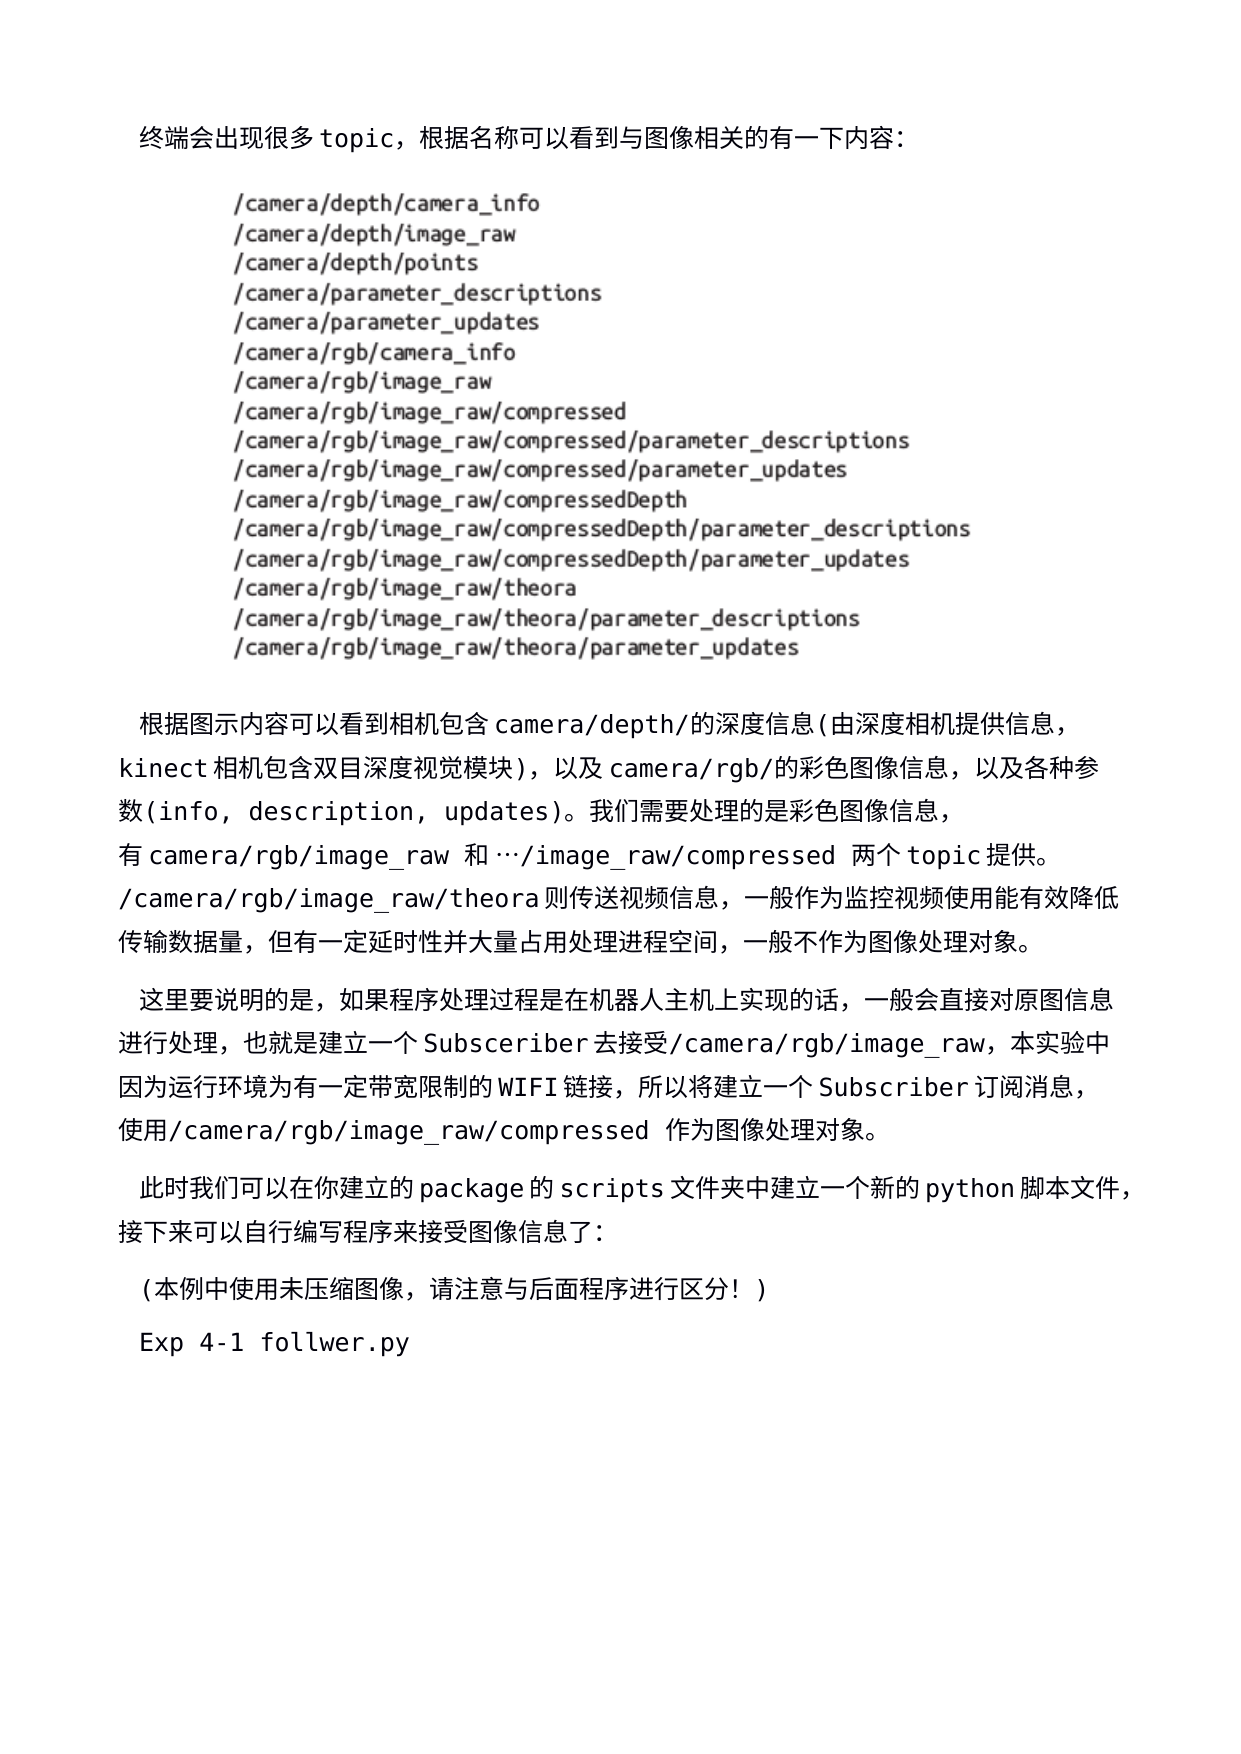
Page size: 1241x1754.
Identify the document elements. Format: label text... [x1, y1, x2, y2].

text 此时我们可以在你建立的package的scripts文件夹中建立一个新的python脚本文件，接下来可以自行编写程序来接受图像信息了： [118, 1168, 1122, 1248]
text 这里要说明的是，如果程序处理过程是在机器人主机上实现的话，一般会直接对原图信息进行处理，也就是建立一个Subsceriber去接受/camera/rgb/image_raw，本实验中因为运行环境为有一定带宽限制的WIFI链接，所以将建立一个Subscriber订阅消息，使用/camera/rgb/image_raw/compressed 作为图像处理对象。 [118, 980, 1122, 1147]
text 终端会出现很多topic，根据名称可以看到与图像相关的有一下内容： [118, 118, 1122, 154]
text (本例中使用未压缩图像，请注意与后面程序进行区分！) [118, 1270, 1122, 1306]
text Exp 4-1 follwer.py [118, 1328, 1122, 1357]
picture [212, 176, 1028, 676]
